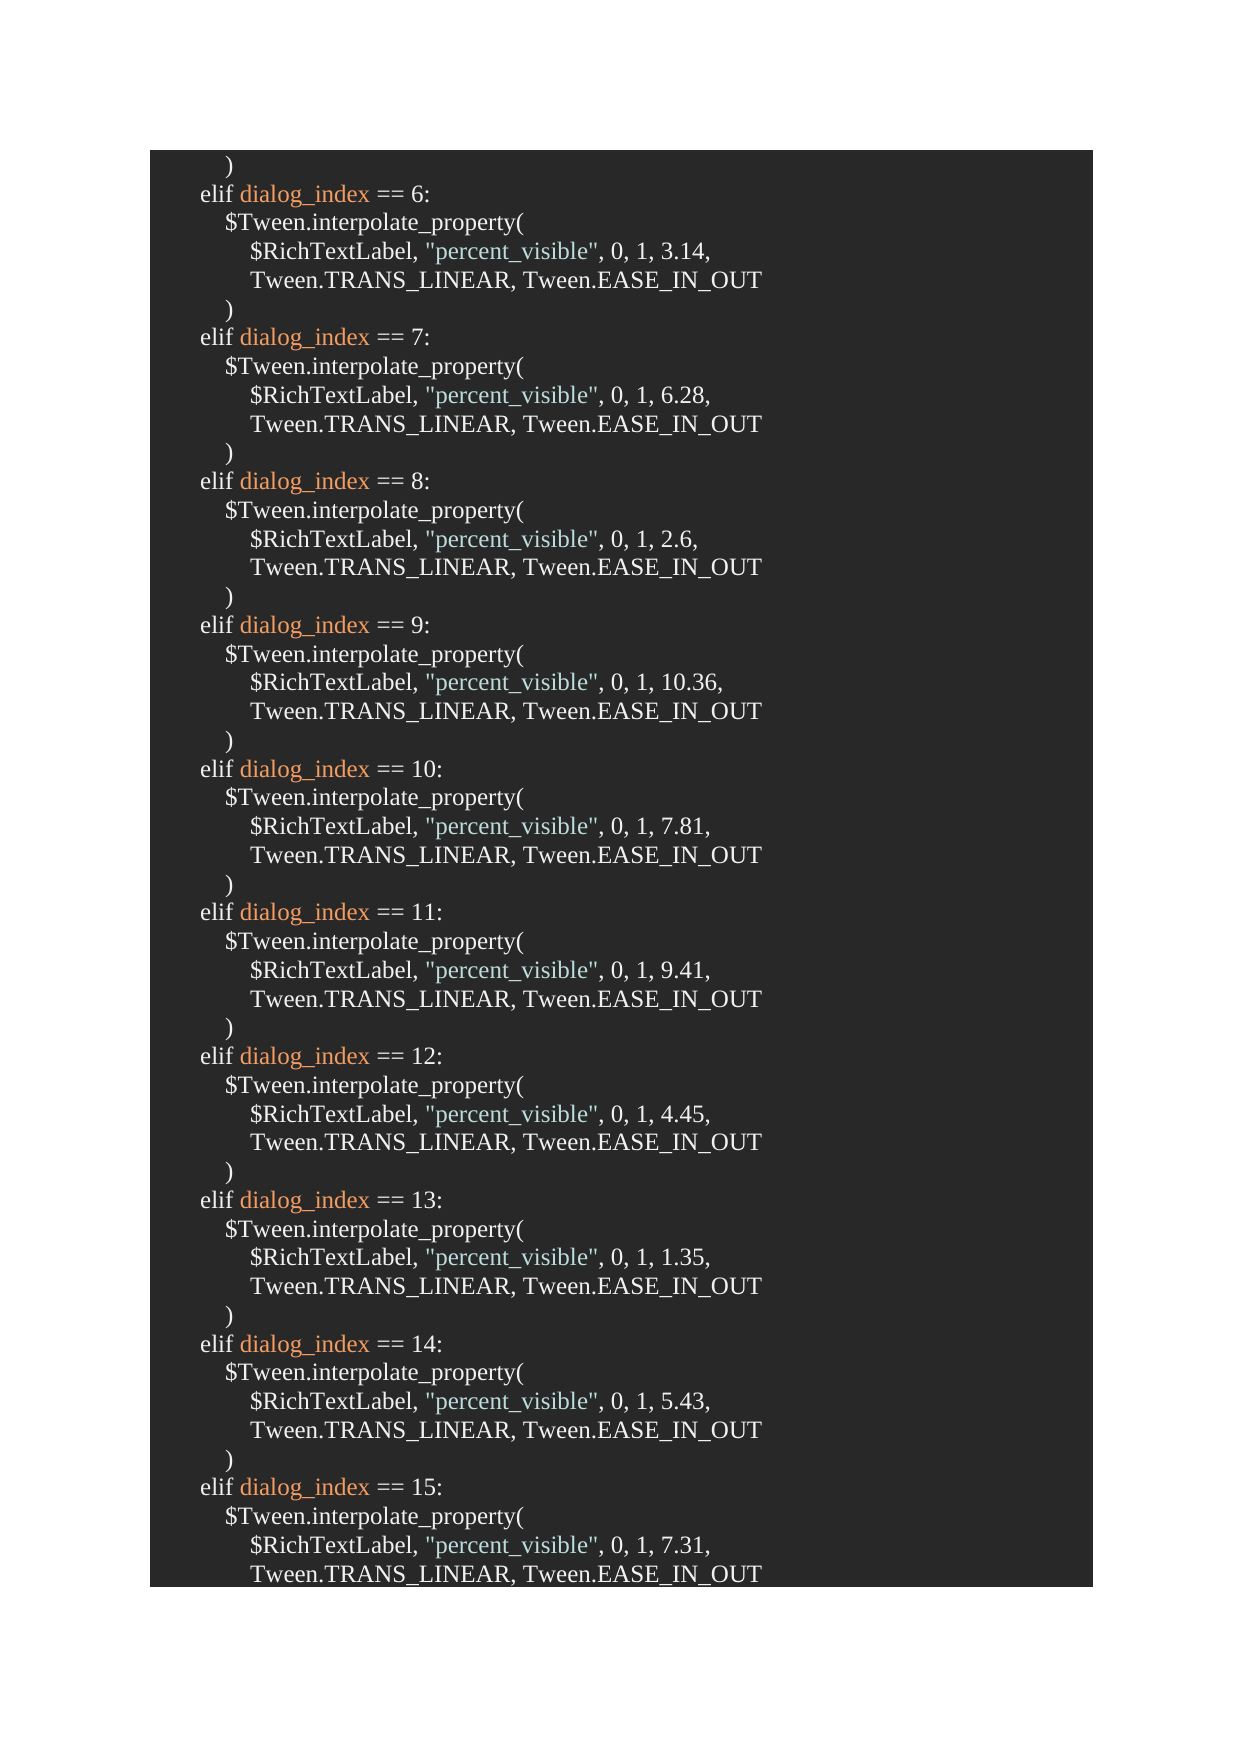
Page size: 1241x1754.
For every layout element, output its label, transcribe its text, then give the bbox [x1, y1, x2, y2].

text ) [150, 581, 1093, 610]
text $RichTextLabel, "percent_visible", 0, 1, 1.35, [150, 1242, 1093, 1271]
text ) [150, 1012, 1093, 1041]
text $Tween.interpolate_property( [150, 1214, 1093, 1242]
text $RichTextLabel, "percent_visible", 0, 1, 9.41, [150, 955, 1093, 984]
text $RichTextLabel, "percent_visible", 0, 1, 3.14, [150, 236, 1093, 265]
text ) [150, 1156, 1093, 1185]
text $Tween.interpolate_property( [150, 1501, 1093, 1530]
text Tween.TRANS_LINEAR, Tween.EASE_IN_OUT [150, 1271, 1093, 1300]
text elif dialog_index == 15: [150, 1472, 1093, 1501]
text $Tween.interpolate_property( [150, 639, 1093, 667]
text ) [150, 869, 1093, 897]
text Tween.TRANS_LINEAR, Tween.EASE_IN_OUT [150, 696, 1093, 725]
text $RichTextLabel, "percent_visible", 0, 1, 4.45, [150, 1099, 1093, 1127]
text Tween.TRANS_LINEAR, Tween.EASE_IN_OUT [150, 265, 1093, 294]
text $RichTextLabel, "percent_visible", 0, 1, 7.81, [150, 811, 1093, 840]
text Tween.TRANS_LINEAR, Tween.EASE_IN_OUT [150, 1127, 1093, 1156]
text ) [150, 437, 1093, 466]
text $RichTextLabel, "percent_visible", 0, 1, 5.43, [150, 1386, 1093, 1415]
text elif dialog_index == 7: [150, 322, 1093, 351]
text Tween.TRANS_LINEAR, Tween.EASE_IN_OUT [150, 1559, 1093, 1587]
text elif dialog_index == 6: [150, 179, 1093, 207]
text elif dialog_index == 9: [150, 610, 1093, 639]
text $RichTextLabel, "percent_visible", 0, 1, 7.31, [150, 1530, 1093, 1559]
text elif dialog_index == 10: [150, 754, 1093, 782]
text Tween.TRANS_LINEAR, Tween.EASE_IN_OUT [150, 552, 1093, 581]
text $RichTextLabel, "percent_visible", 0, 1, 10.36, [150, 667, 1093, 696]
text Tween.TRANS_LINEAR, Tween.EASE_IN_OUT [150, 984, 1093, 1012]
text elif dialog_index == 11: [150, 897, 1093, 926]
text ) [150, 150, 1093, 179]
text Tween.TRANS_LINEAR, Tween.EASE_IN_OUT [150, 409, 1093, 437]
text ) [150, 294, 1093, 322]
text elif dialog_index == 12: [150, 1041, 1093, 1070]
text elif dialog_index == 14: [150, 1329, 1093, 1357]
text $Tween.interpolate_property( [150, 1070, 1093, 1099]
text $Tween.interpolate_property( [150, 207, 1093, 236]
text elif dialog_index == 13: [150, 1185, 1093, 1214]
text $Tween.interpolate_property( [150, 1357, 1093, 1386]
text ) [150, 1444, 1093, 1472]
text ) [150, 725, 1093, 754]
text $Tween.interpolate_property( [150, 926, 1093, 955]
text $Tween.interpolate_property( [150, 782, 1093, 811]
text Tween.TRANS_LINEAR, Tween.EASE_IN_OUT [150, 1415, 1093, 1444]
text elif dialog_index == 8: [150, 466, 1093, 495]
text Tween.TRANS_LINEAR, Tween.EASE_IN_OUT [150, 840, 1093, 869]
text $RichTextLabel, "percent_visible", 0, 1, 6.28, [150, 380, 1093, 409]
text $Tween.interpolate_property( [150, 495, 1093, 524]
text $Tween.interpolate_property( [150, 351, 1093, 380]
text ) [150, 1300, 1093, 1329]
text $RichTextLabel, "percent_visible", 0, 1, 2.6, [150, 524, 1093, 552]
